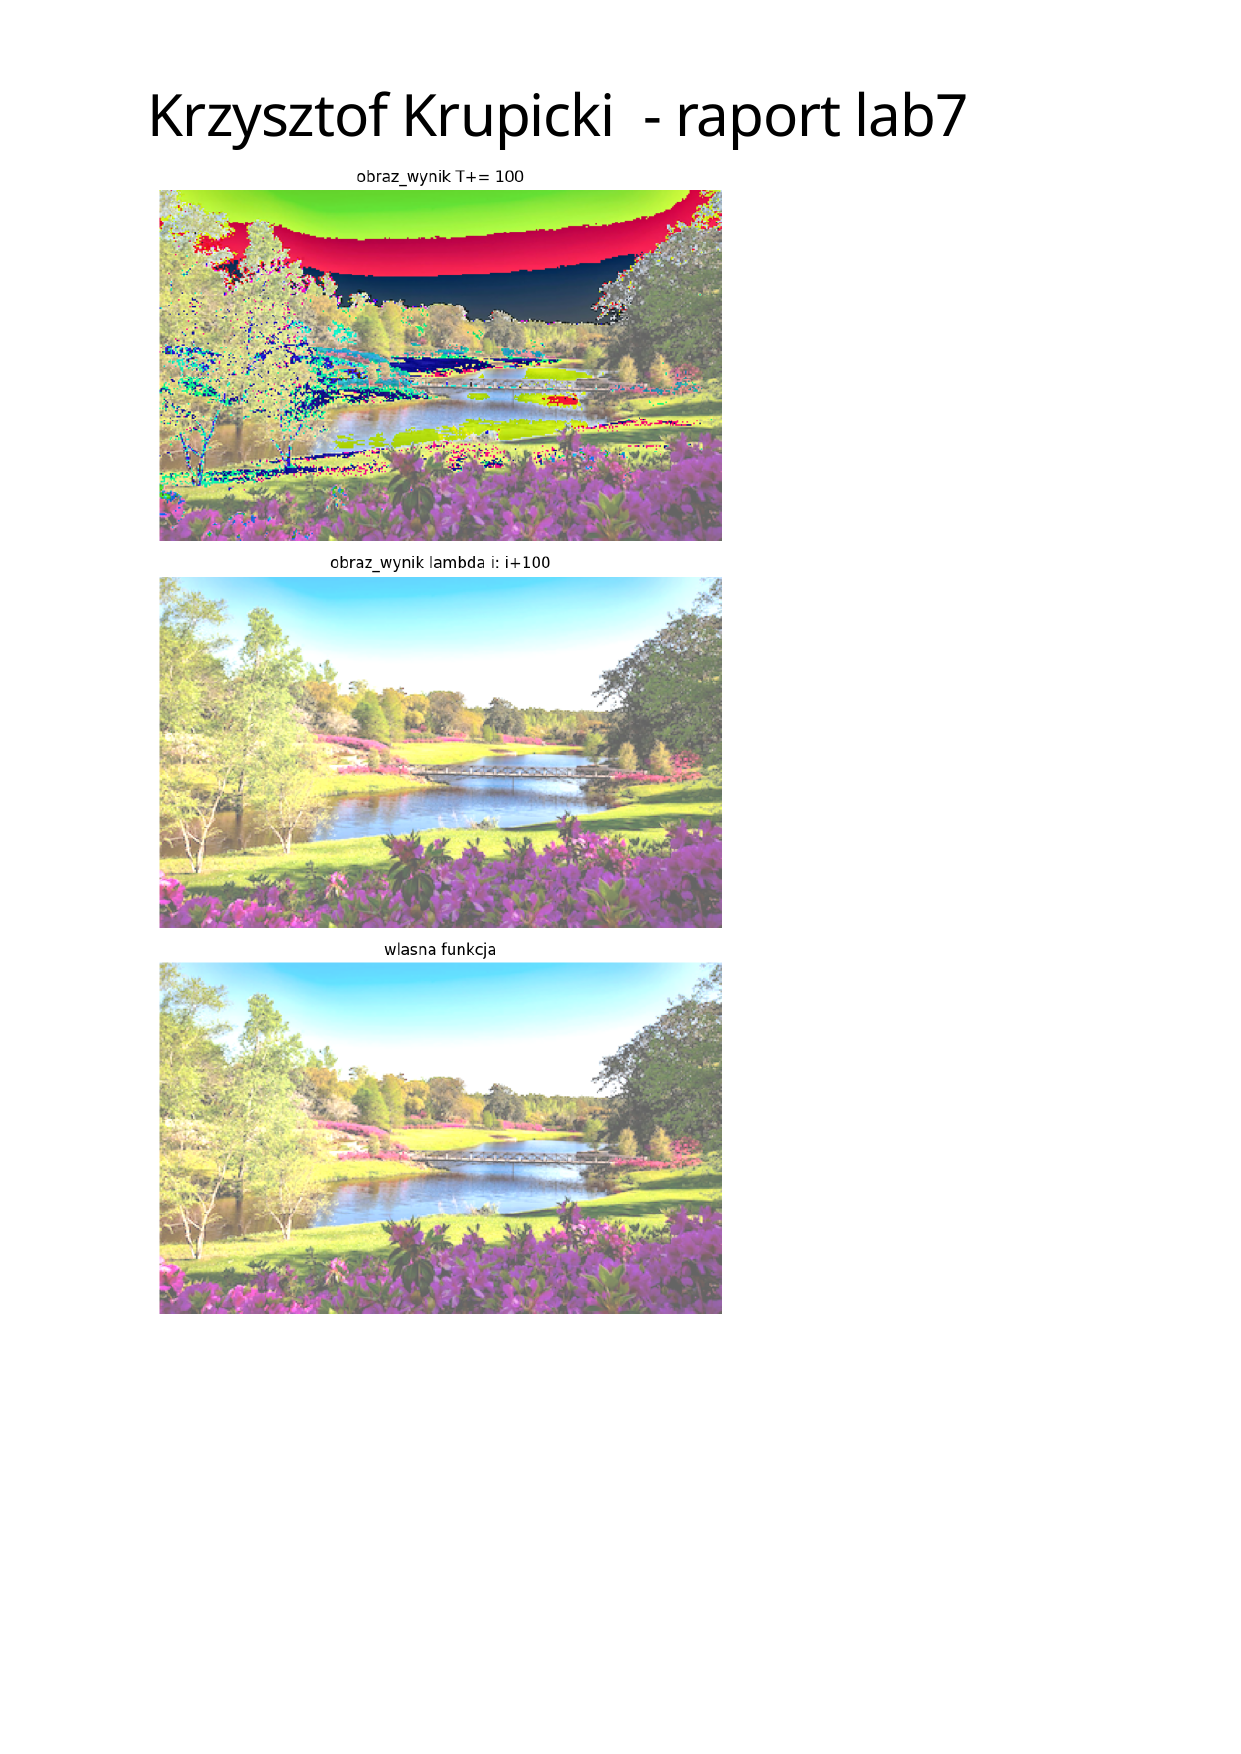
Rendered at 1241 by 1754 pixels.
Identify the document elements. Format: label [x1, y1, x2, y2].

picture [147, 161, 729, 1320]
